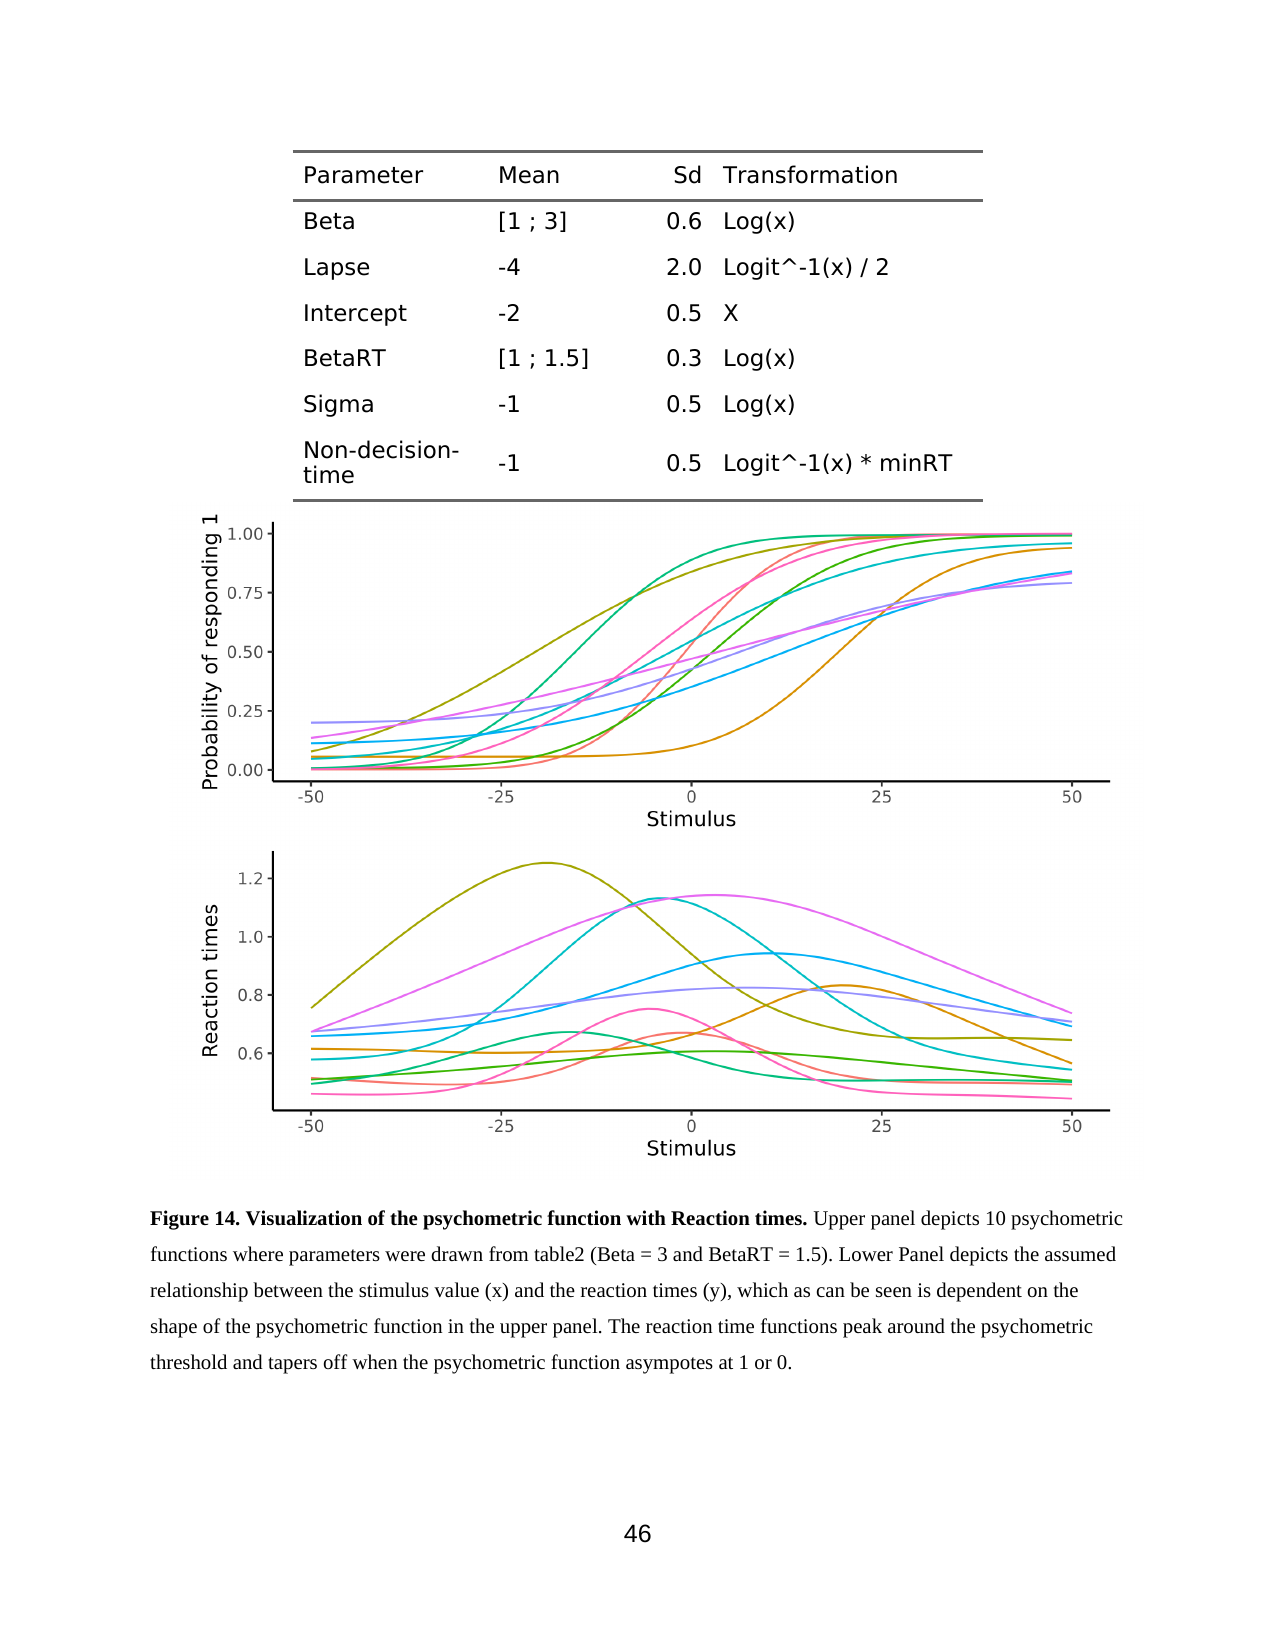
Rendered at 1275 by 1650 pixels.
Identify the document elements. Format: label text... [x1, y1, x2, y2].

table_cell Intercept [293, 291, 487, 336]
table_cell Beta [293, 202, 487, 245]
table_cell BetaRT [293, 336, 487, 382]
table_cell Non-decision-time [293, 428, 487, 499]
table_cell Logit^-1(x) / 2 [713, 245, 982, 291]
table_cell 0.6 [600, 202, 712, 245]
table_cell X [713, 291, 982, 336]
table_cell Lapse [293, 245, 487, 291]
table_header Parameter [293, 153, 487, 199]
table_cell Sigma [293, 382, 487, 428]
table_cell Log(x) [713, 336, 982, 382]
table_cell -2 [488, 291, 600, 336]
picture [168, 502, 1144, 1180]
table_cell -4 [488, 245, 600, 291]
text Figure 14. Visualization of the psychometric function with Reaction times. Upper panel depicts 10 psychometric functions where parameters were drawn from table2 (Beta = 3 and BetaRT = 1.5). Lower Panel depicts the assumed relationship between the stimulus value (x) and the reaction times (y), which as can be seen is dependent on the shape of the psychometric function in the upper panel. The reaction time functions peak around the psychometric threshold and tapers off when the psychometric function asympotes at 1 or 0. [150, 1206, 1125, 1374]
table_cell Log(x) [713, 202, 982, 245]
table_header Sd [600, 153, 712, 199]
table_header Transformation [713, 153, 982, 199]
table_cell -1 [488, 428, 600, 499]
table_cell [1 ; 1.5] [488, 336, 600, 382]
table_cell 2.0 [600, 245, 712, 291]
table_cell -1 [488, 382, 600, 428]
table_cell 0.5 [600, 291, 712, 336]
table_cell 0.5 [600, 382, 712, 428]
table_cell [1 ; 3] [488, 202, 600, 245]
table_cell 0.5 [600, 428, 712, 499]
table_header Mean [488, 153, 600, 199]
table_cell 0.3 [600, 336, 712, 382]
table_cell Log(x) [713, 382, 982, 428]
table_cell Logit^-1(x) * minRT [713, 428, 982, 499]
